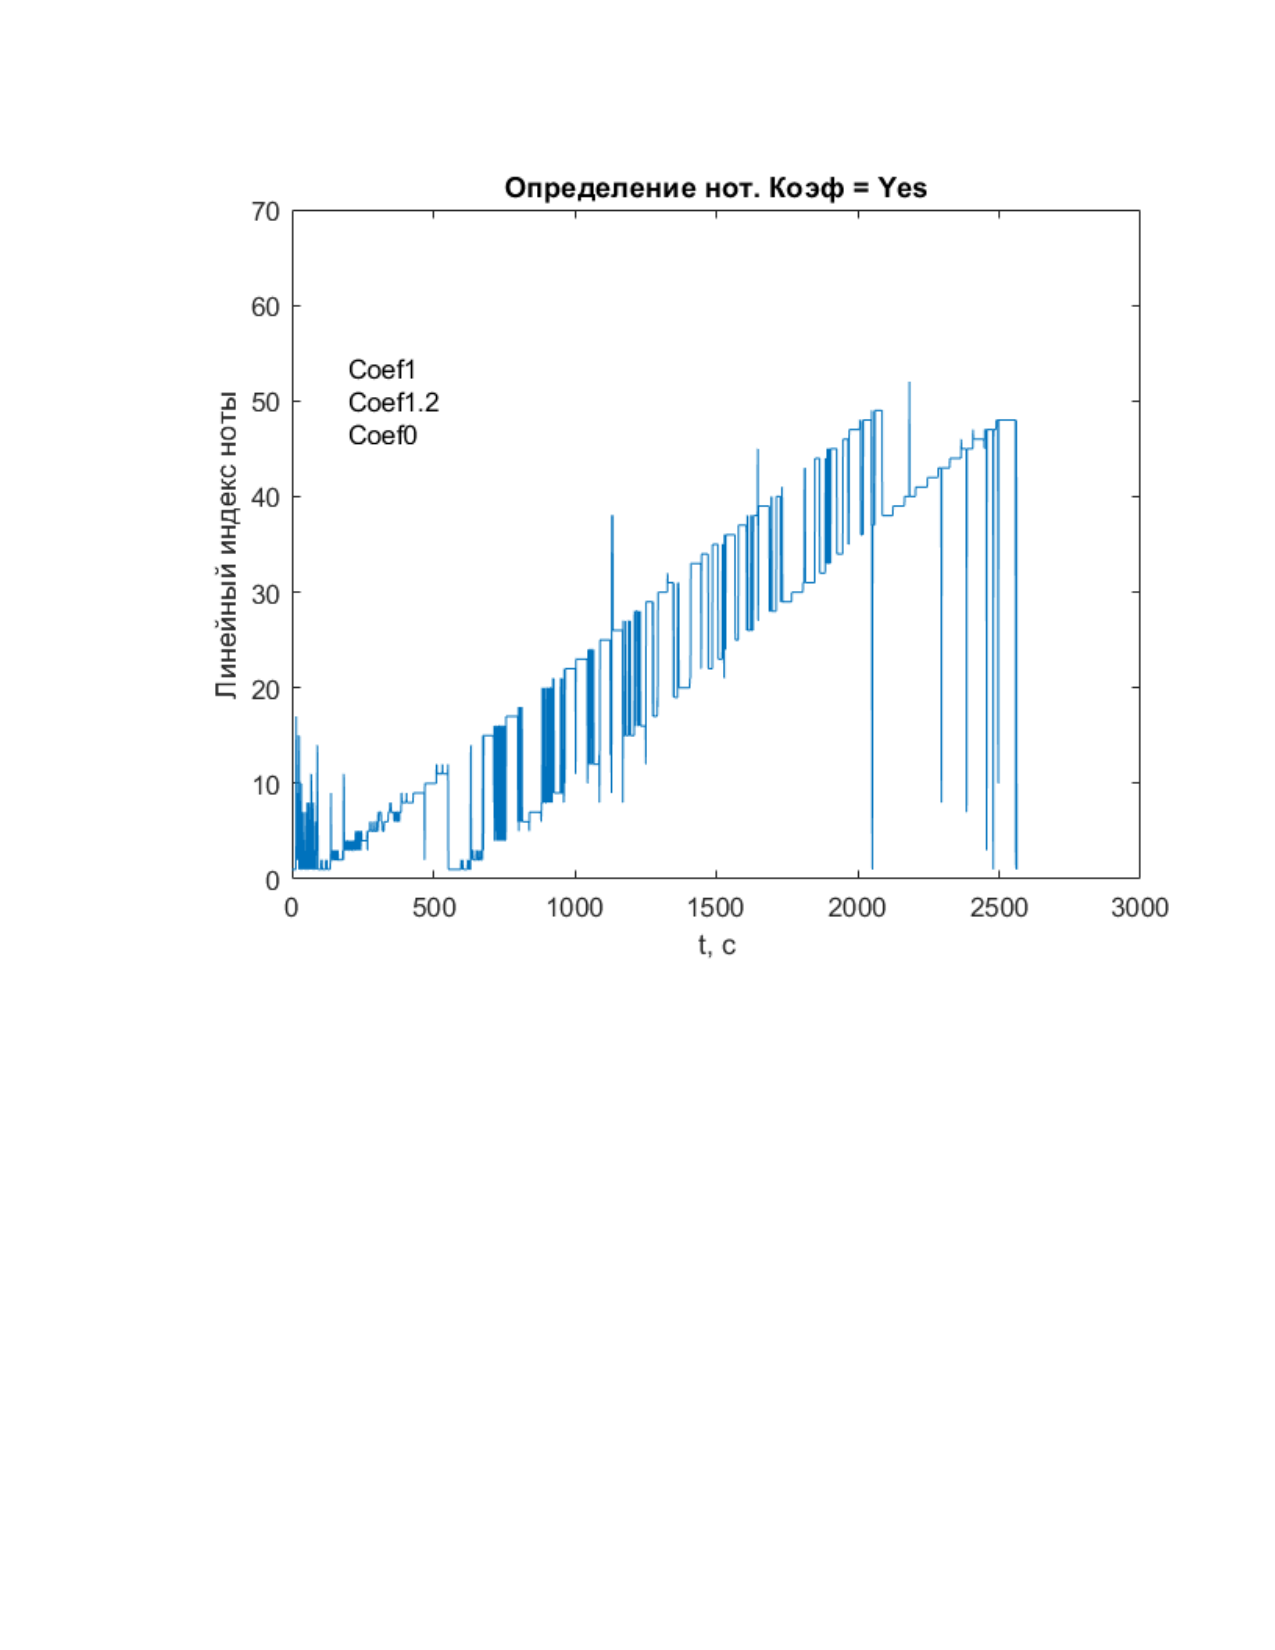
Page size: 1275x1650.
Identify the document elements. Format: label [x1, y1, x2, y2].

picture [150, 150, 1244, 970]
